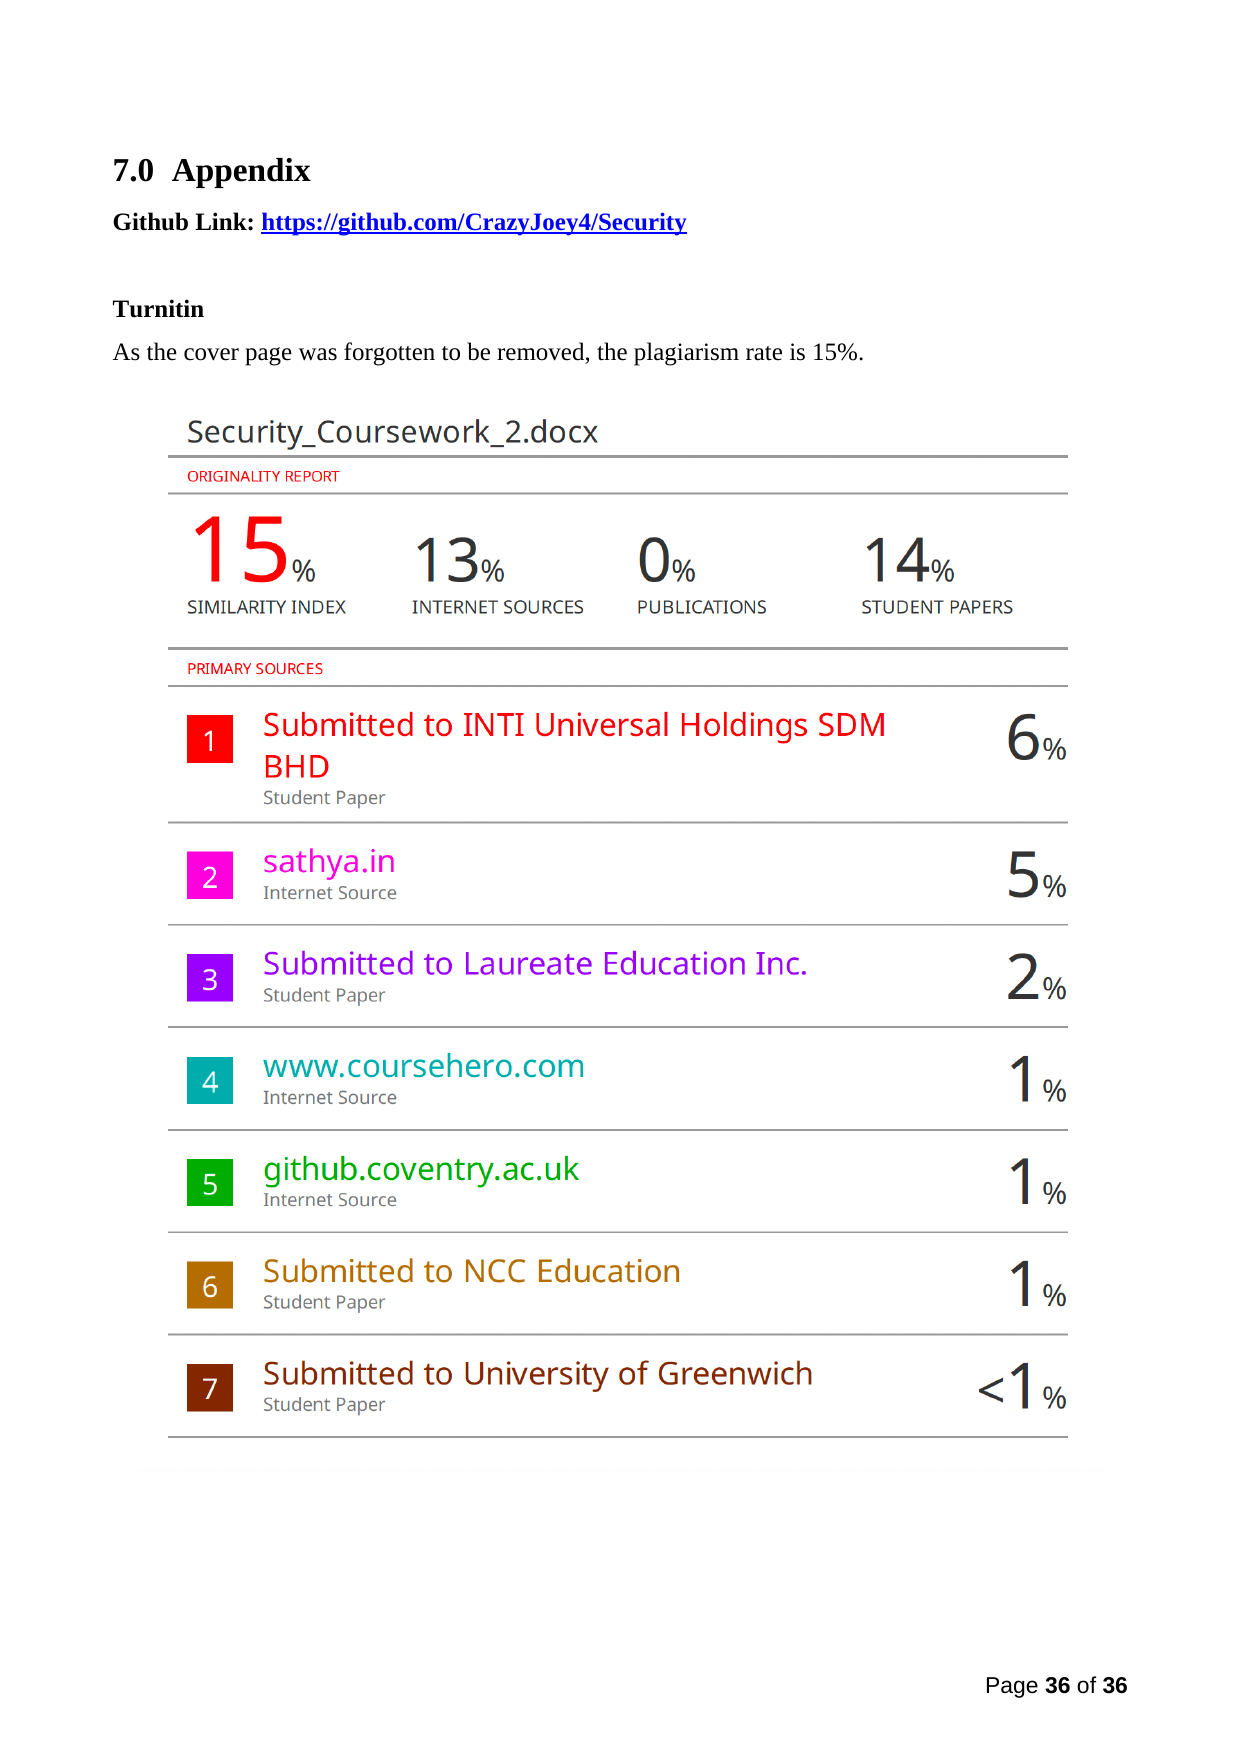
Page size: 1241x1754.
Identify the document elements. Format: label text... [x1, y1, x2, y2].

picture [134, 380, 1106, 1473]
text Github Link: https://github.com/CrazyJoey4/Security Turnitin [112, 207, 1128, 322]
text As the cover page was forgotten to be removed, the plagiarism rate is 15%. [112, 337, 1128, 366]
subtitle Appendix [112, 150, 1128, 188]
